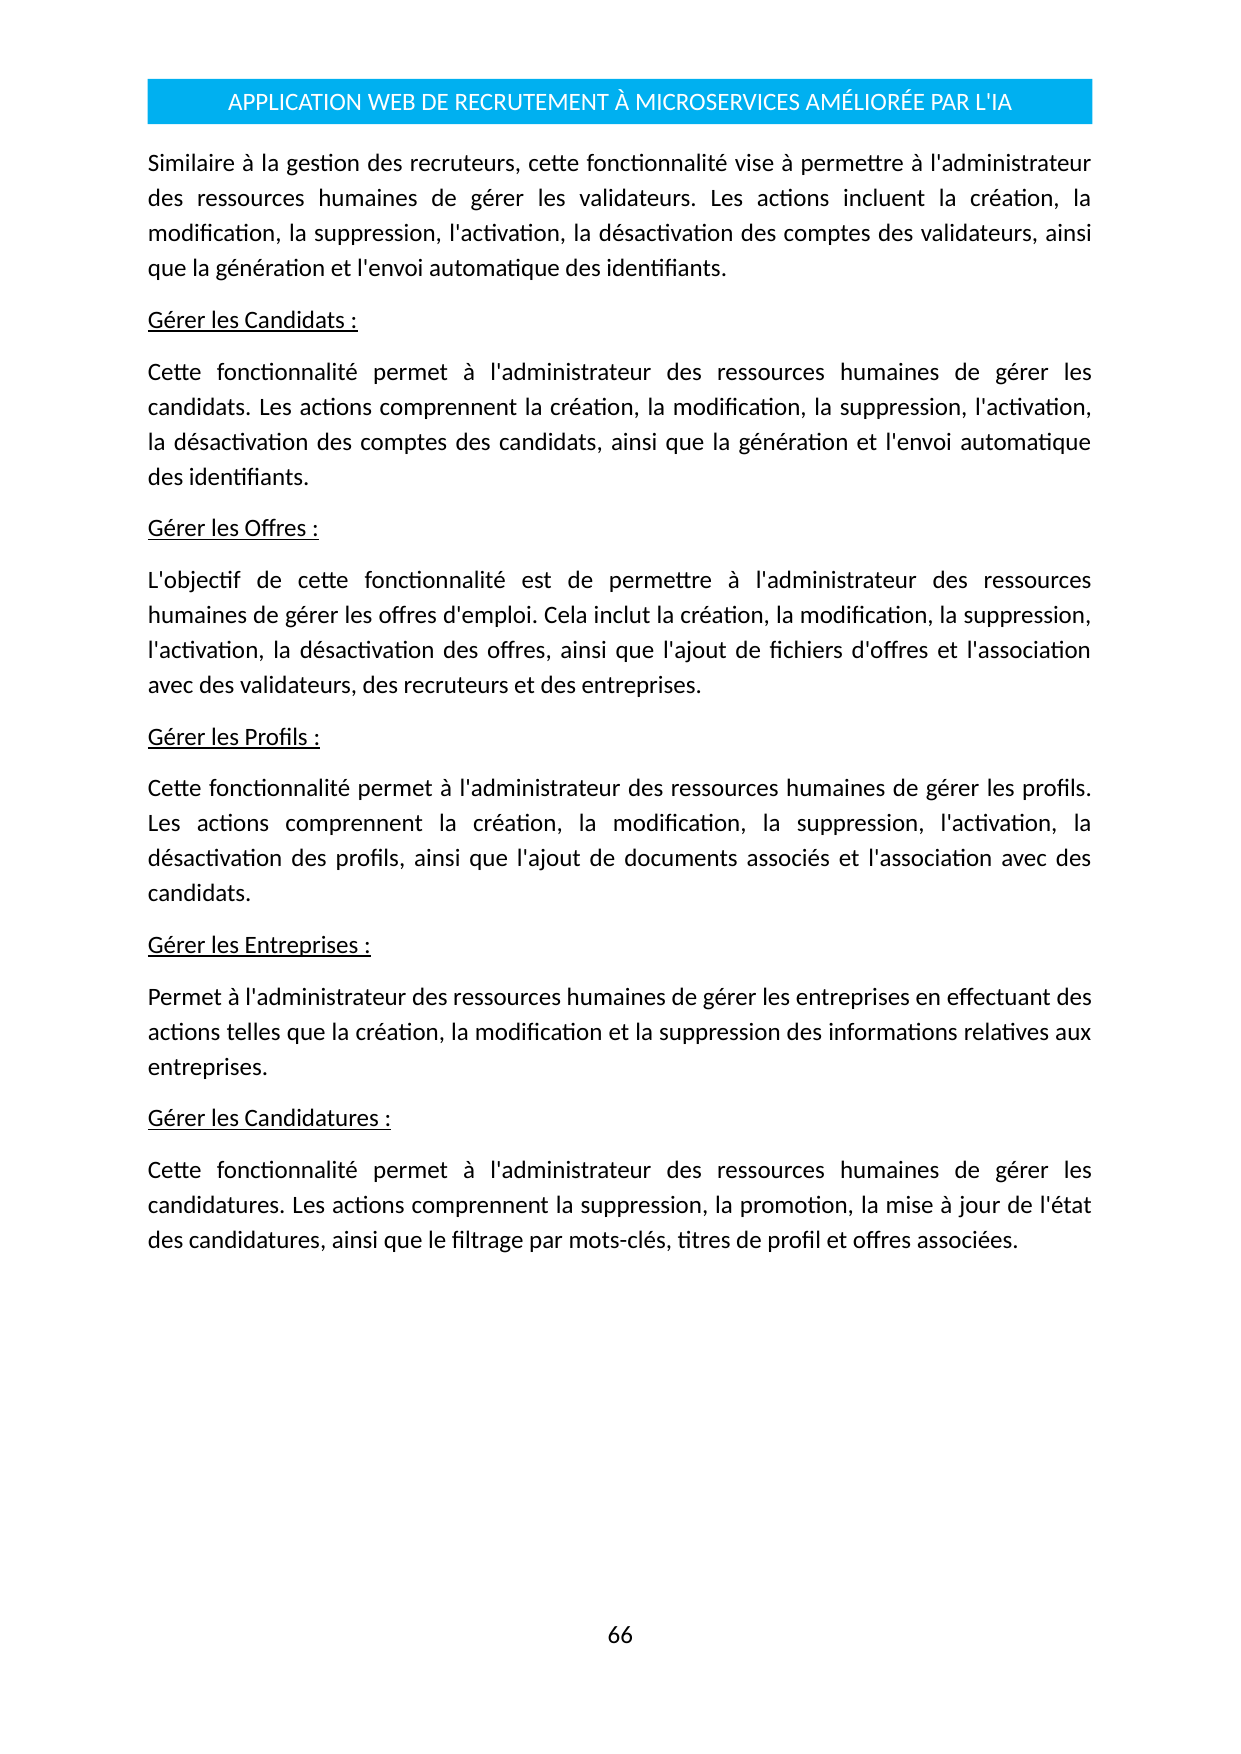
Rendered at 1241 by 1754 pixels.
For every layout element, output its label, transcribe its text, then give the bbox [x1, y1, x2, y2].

text L'objectif de cette fonctionnalité est de permettre à l'administrateur des ressources humaines de gérer les offres d'emploi. Cela inclut la création, la modification, la suppression, l'activation, la désactivation des offres, ainsi que l'ajout de fichiers d'offres et l'association avec des validateurs, des recruteurs et des entreprises. [148, 564, 1093, 700]
text Permet à l'administrateur des ressources humaines de gérer les entreprises en effectuant des actions telles que la création, la modification et la suppression des informations relatives aux entreprises. [148, 981, 1093, 1081]
text Gérer les Entreprises : [148, 929, 1093, 960]
text Gérer les Offres : [148, 513, 1093, 543]
text Gérer les Candidats : [148, 304, 1093, 335]
text Cette fonctionnalité permet à l'administrateur des ressources humaines de gérer les candidats. Les actions comprennent la création, la modification, la suppression, l'activation, la désactivation des comptes des candidats, ainsi que la génération et l'envoi automatique des identifiants. [148, 356, 1093, 491]
text Cette fonctionnalité permet à l'administrateur des ressources humaines de gérer les candidatures. Les actions comprennent la suppression, la promotion, la mise à jour de l'état des candidatures, ainsi que le filtrage par mots-clés, titres de profil et offres associées. [148, 1154, 1093, 1255]
text Cette fonctionnalité permet à l'administrateur des ressources humaines de gérer les profils. Les actions comprennent la création, la modification, la suppression, l'activation, la désactivation des profils, ainsi que l'ajout de documents associés et l'association avec des candidats. [148, 773, 1093, 908]
text Gérer les Profils : [148, 721, 1093, 751]
text Gérer les Candidatures : [148, 1103, 1093, 1133]
text Similaire à la gestion des recruteurs, cette fonctionnalité vise à permettre à l'administrateur des ressources humaines de gérer les validateurs. Les actions incluent la création, la modification, la suppression, l'activation, la désactivation des comptes des validateurs, ainsi que la génération et l'envoi automatique des identifiants. [148, 148, 1093, 283]
